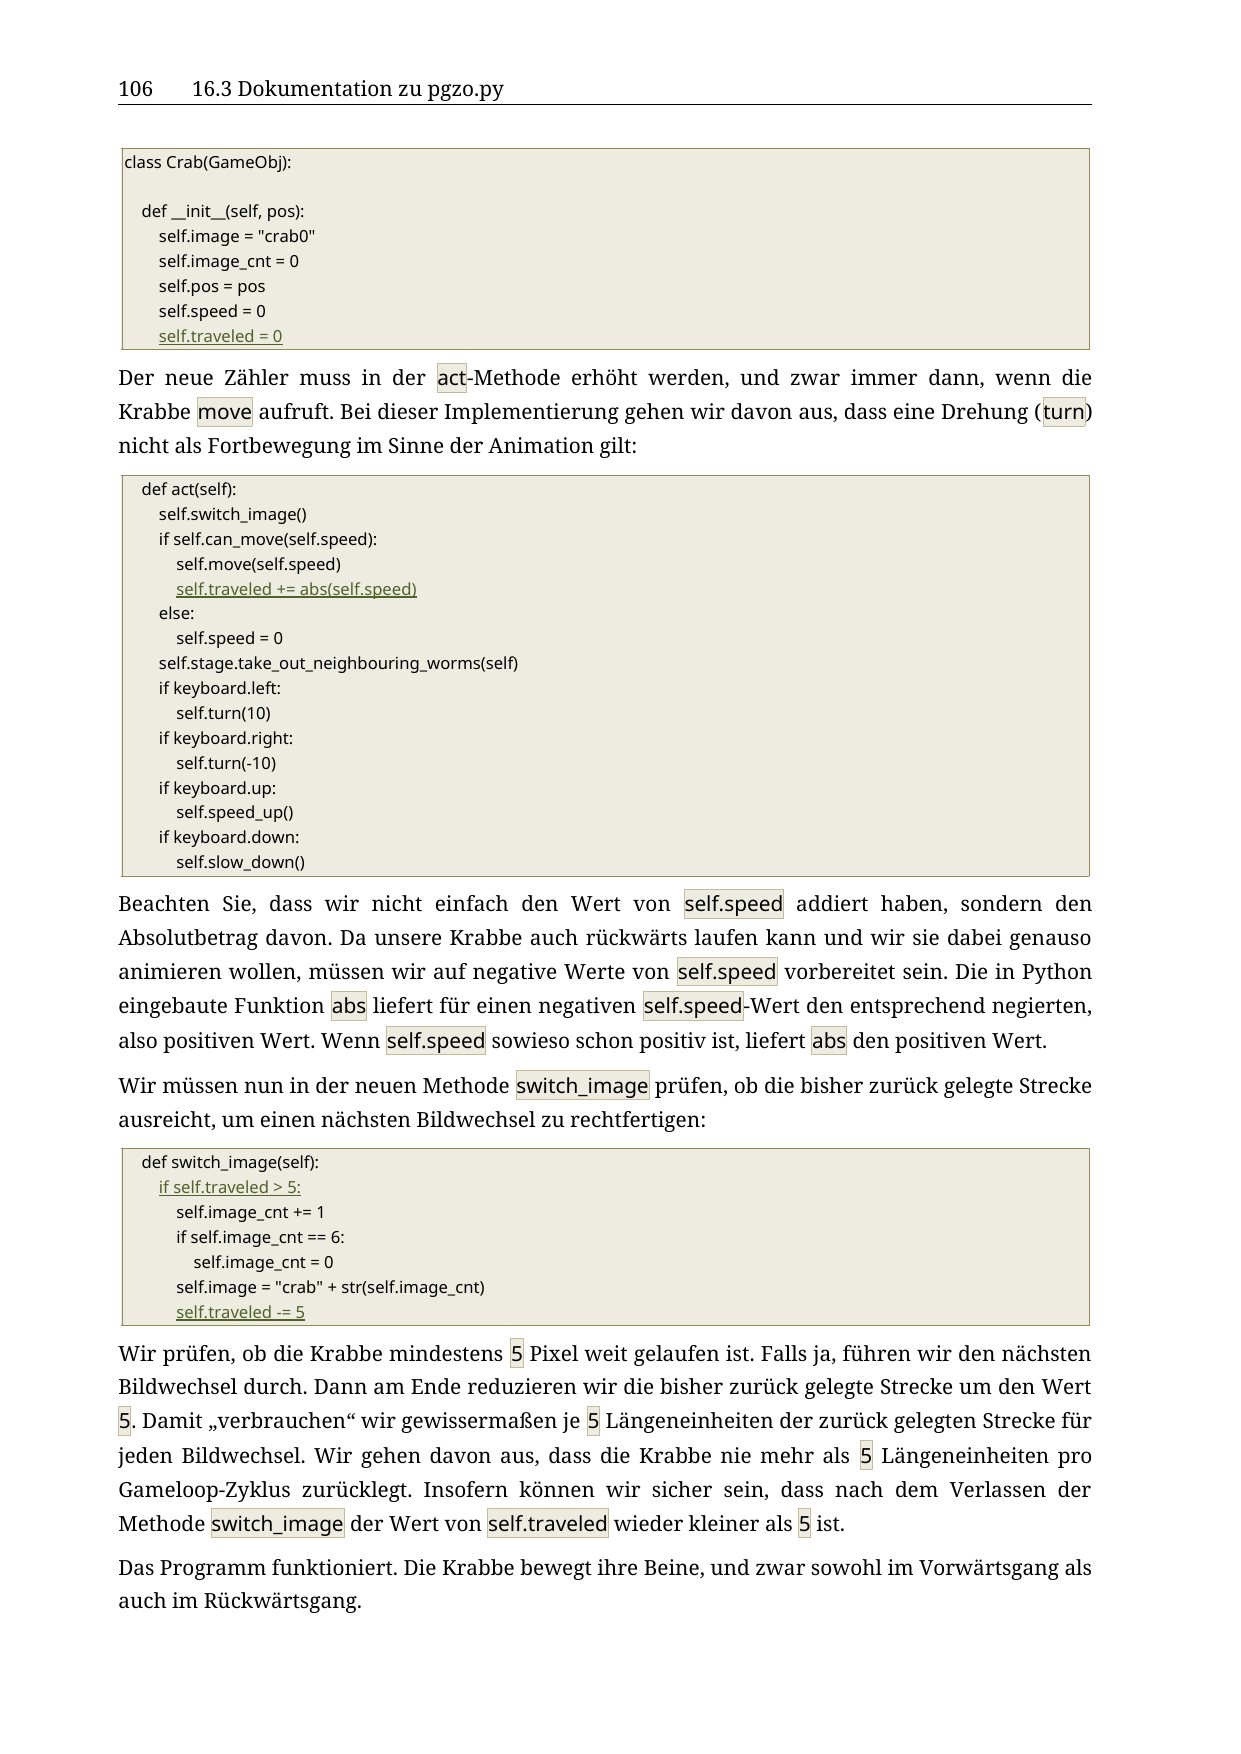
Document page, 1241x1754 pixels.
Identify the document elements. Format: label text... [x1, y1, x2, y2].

text Das Programm funktioniert. Die Krabbe bewegt ihre Beine, und zwar sowohl im Vorwärtsgang als auch im Rückwärtsgang. [118, 1553, 1092, 1615]
text if keyboard.left: [123, 674, 1089, 699]
text self.speed_up() [123, 798, 1089, 823]
text self.speed = 0 [123, 297, 1089, 322]
text if keyboard.down: [123, 823, 1089, 848]
text self.image_cnt += 1 [123, 1198, 1089, 1223]
text self.traveled -= 5 [123, 1298, 1089, 1325]
text Der neue Zähler muss in der act-Methode erhöht werden, und zwar immer dann, wenn die Krabbe move aufruft. Bei dieser Implementierung gehen wir davon aus, dass eine Drehung (turn) nicht als Fortbewegung im Sinne der Animation gilt: [118, 362, 1092, 460]
text class Crab(GameObj): [123, 149, 1089, 173]
text Beachten Sie, dass wir nicht einfach den Wert von self.speed addiert haben, sondern den Absolutbetrag davon. Da unsere Krabbe auch rückwärts laufen kann und wir sie dabei genauso animieren wollen, müssen wir auf negative Werte von self.speed vorbereitet sein. Die in Python eingebaute Funktion abs liefert für einen negativen self.speed-Wert den entsprechend negierten, also positiven Wert. Wenn self.speed sowieso schon positiv ist, liefert abs den positiven Wert. [118, 889, 1092, 1055]
text if self.traveled > 5: [123, 1173, 1089, 1198]
text def act(self): [123, 476, 1089, 500]
text self.traveled += abs(self.speed) [123, 574, 1089, 599]
text self.turn(-10) [123, 749, 1089, 774]
text Wir müssen nun in der neuen Methode switch_image prüfen, ob die bisher zurück gelegte Strecke ausreicht, um einen nächsten Bildwechsel zu rechtfertigen: [118, 1070, 1092, 1133]
text self.turn(10) [123, 699, 1089, 724]
text if keyboard.up: [123, 774, 1089, 798]
text self.switch_image() [123, 500, 1089, 525]
text self.traveled = 0 [123, 322, 1089, 349]
text if keyboard.right: [123, 724, 1089, 749]
text def switch_image(self): [123, 1149, 1089, 1173]
text self.image_cnt = 0 [123, 247, 1089, 272]
text self.slow_down() [123, 848, 1089, 876]
text def __init__(self, pos): [123, 197, 1089, 222]
text self.pos = pos [123, 272, 1089, 297]
text Wir prüfen, ob die Krabbe mindestens 5 Pixel weit gelaufen ist. Falls ja, führen wir den nächsten Bildwechsel durch. Dann am Ende reduzieren wir die bisher zurück gelegte Strecke um den Wert 5. Damit „verbrauchen“ wir gewissermaßen je 5 Längeneinheiten der zurück gelegten Strecke für jeden Bildwechsel. Wir gehen davon aus, dass die Krabbe nie mehr als 5 Längeneinheiten pro Gameloop-Zyklus zurücklegt. Insofern können wir sicher sein, dass nach dem Verlassen der Methode switch_image der Wert von self.traveled wieder kleiner als 5 ist. [118, 1338, 1092, 1538]
text self.speed = 0 [123, 624, 1089, 649]
text if self.can_move(self.speed): [123, 525, 1089, 549]
text self.image_cnt = 0 [123, 1248, 1089, 1273]
text self.image = "crab" + str(self.image_cnt) [123, 1273, 1089, 1298]
text else: [123, 599, 1089, 624]
text self.stage.take_out_neighbouring_worms(self) [123, 649, 1089, 674]
text self.move(self.speed) [123, 549, 1089, 574]
text if self.image_cnt == 6: [123, 1223, 1089, 1248]
text self.image = "crab0" [123, 222, 1089, 247]
